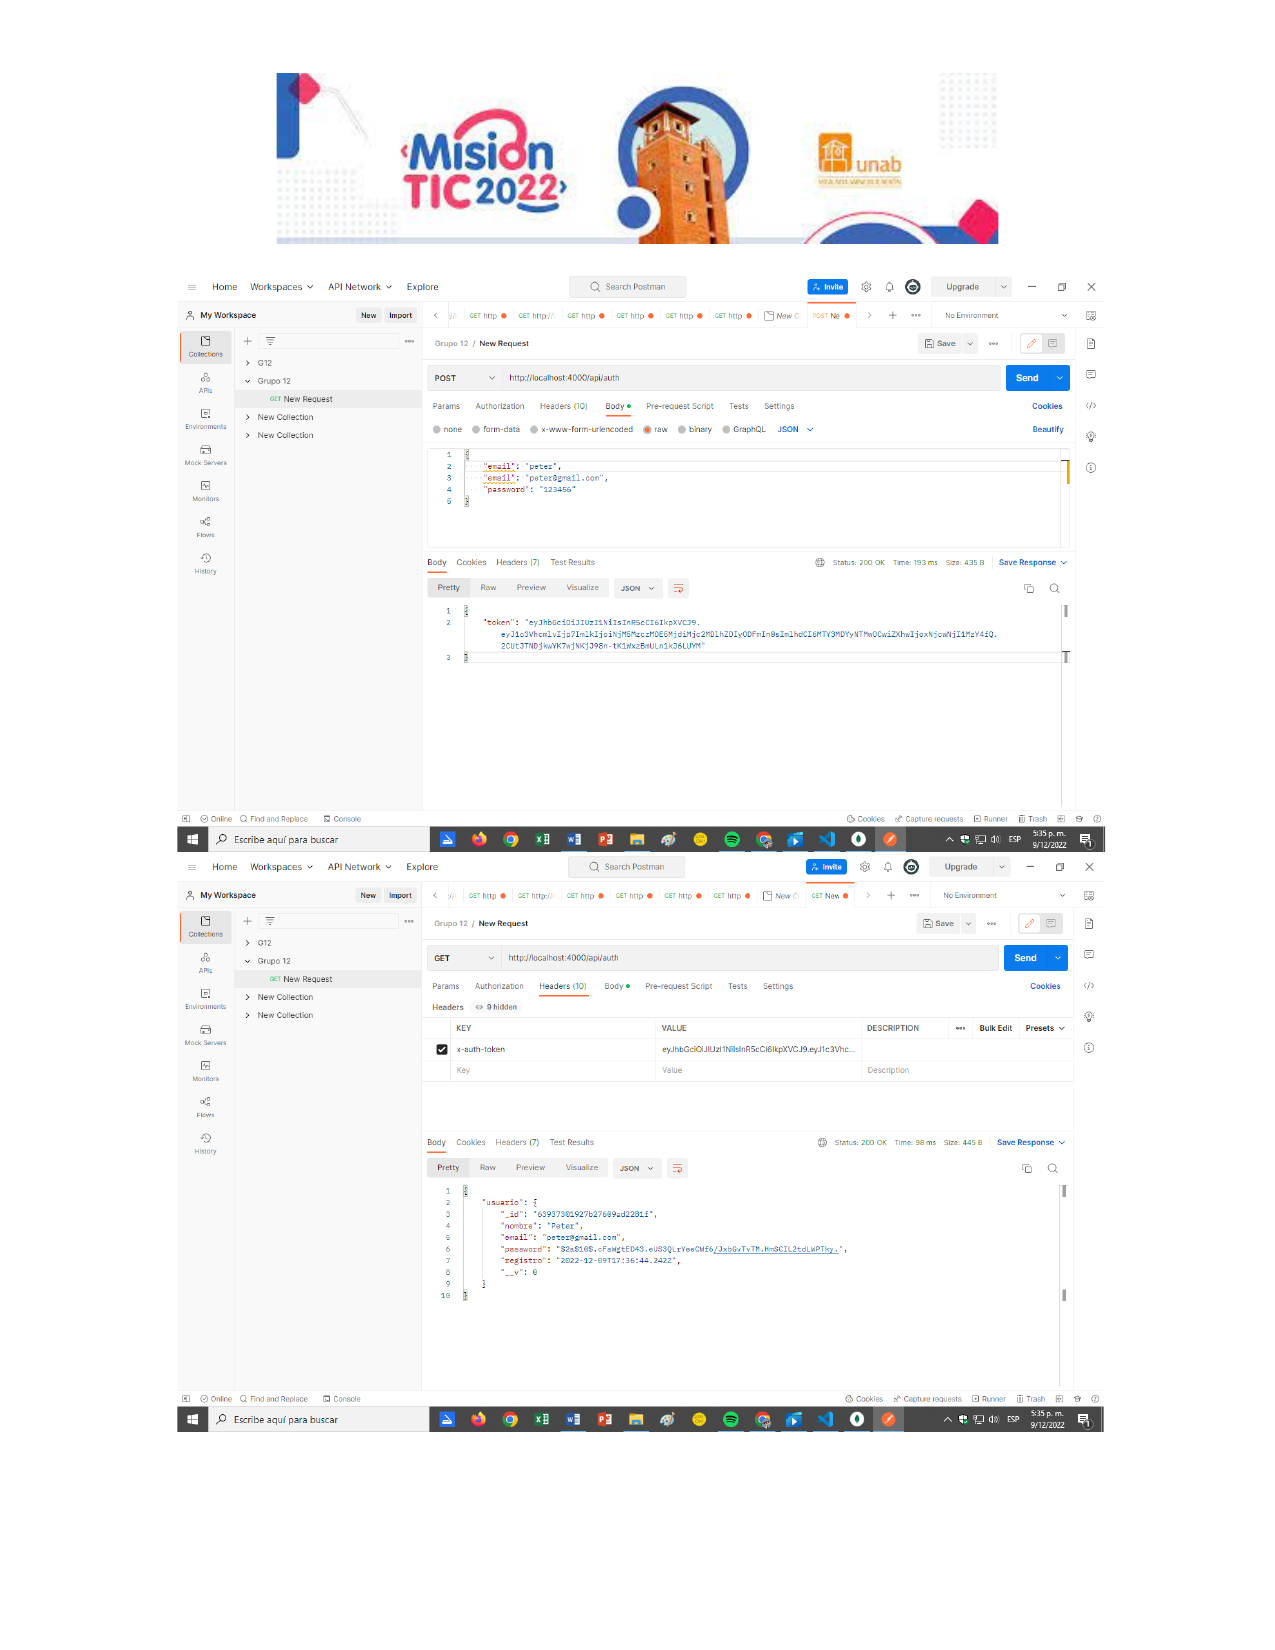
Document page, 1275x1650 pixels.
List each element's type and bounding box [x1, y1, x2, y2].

picture [276, 73, 999, 244]
picture [177, 272, 1106, 1432]
